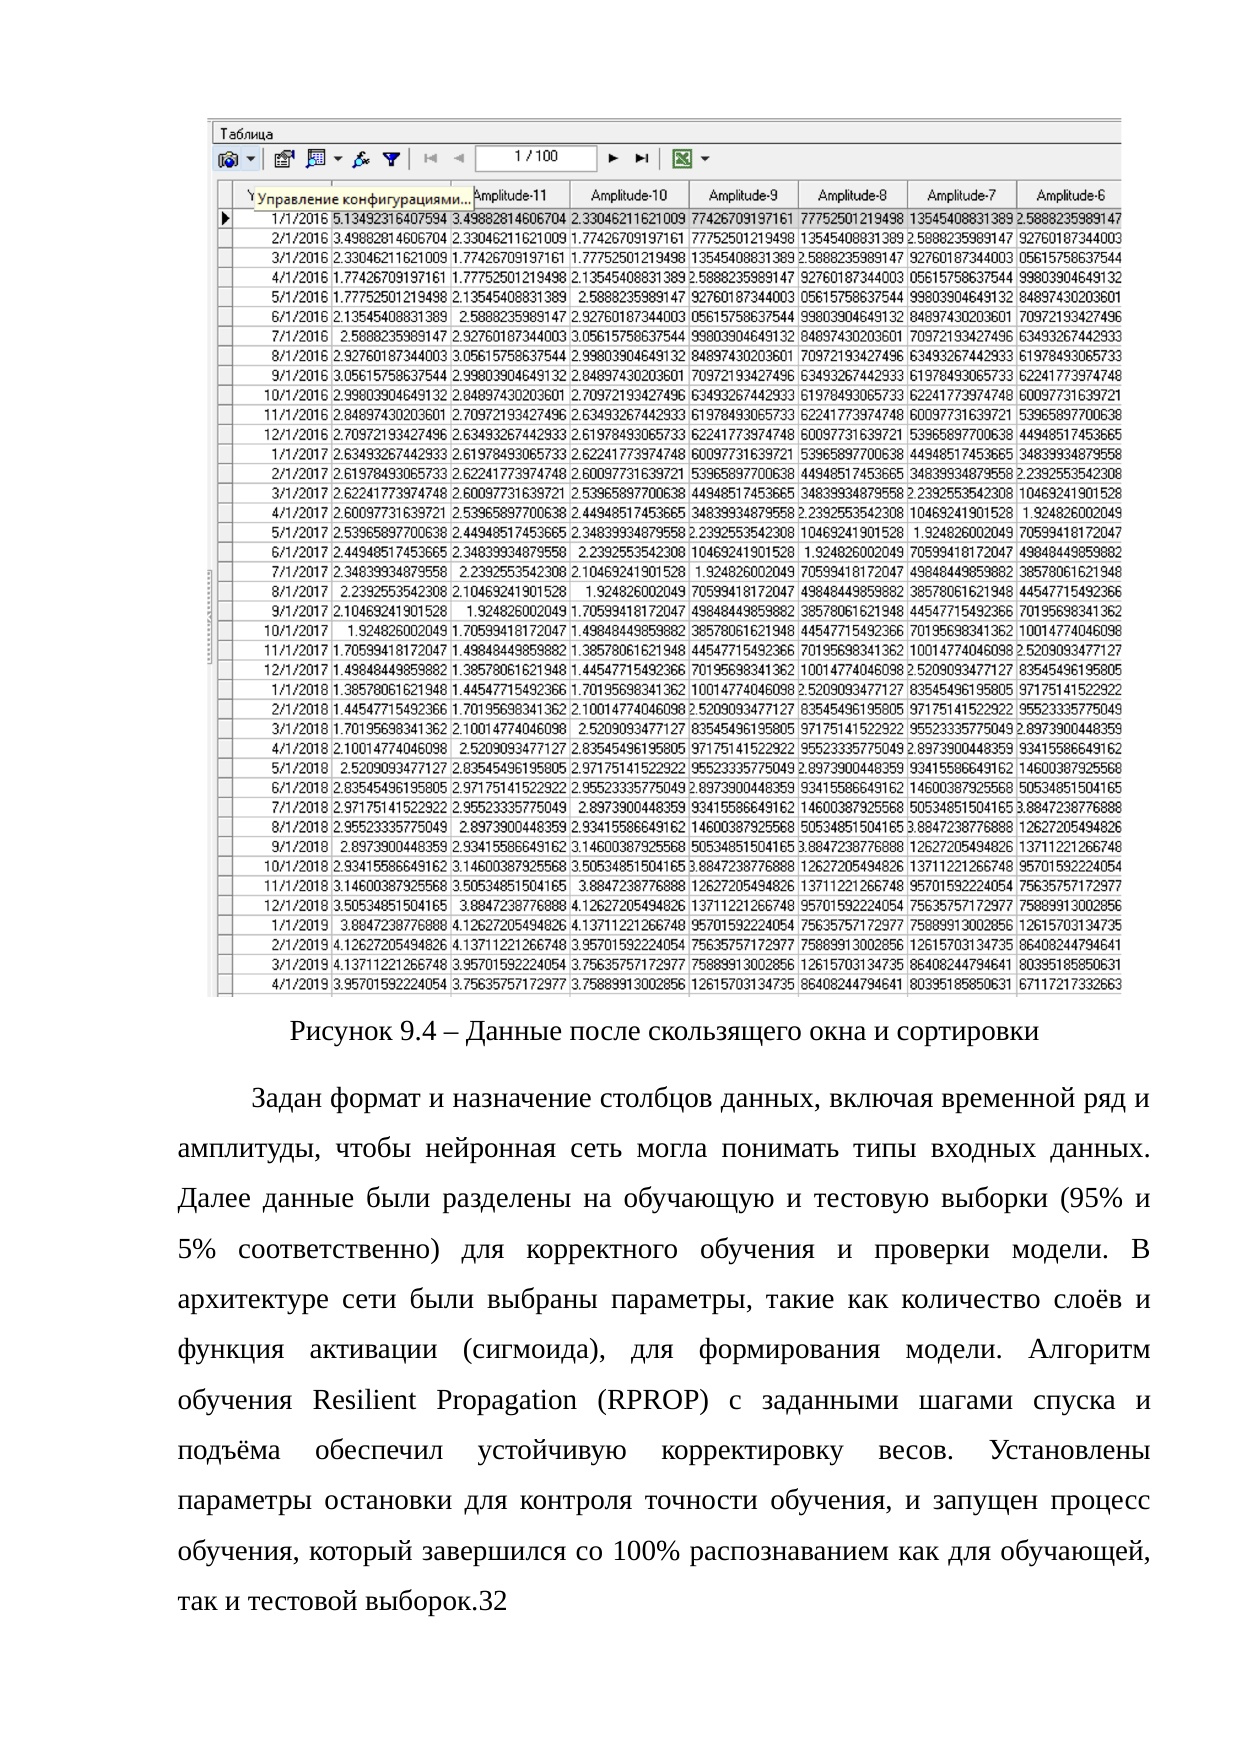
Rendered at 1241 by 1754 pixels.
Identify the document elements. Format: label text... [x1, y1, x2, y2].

text Рисунок 9.4 – Данные после скользящего окна и сортировки [177, 1013, 1152, 1047]
picture [207, 118, 1122, 997]
text Задан формат и назначение столбцов данных, включая временной ряд и амплитуды, чтобы нейронная сеть могла понимать типы входных данных. Далее данные были разделены на обучающую и тестовую выборки (95% и 5% соответственно) для корректного обучения и проверки модели. В архитектуре сети были выбраны параметры, такие как количество слоёв и функция активации (сигмоида), для формирования модели. Алгоритм обучения Resilient Propagation (RPROP) с заданными шагами спуска и подъёма обеспечил устойчивую корректировку весов. Установлены параметры остановки для контроля точности обучения, и запущен процесс обучения, который завершился со 100% распознаванием как для обучающей, так и тестовой выборок.32 [177, 1080, 1152, 1617]
